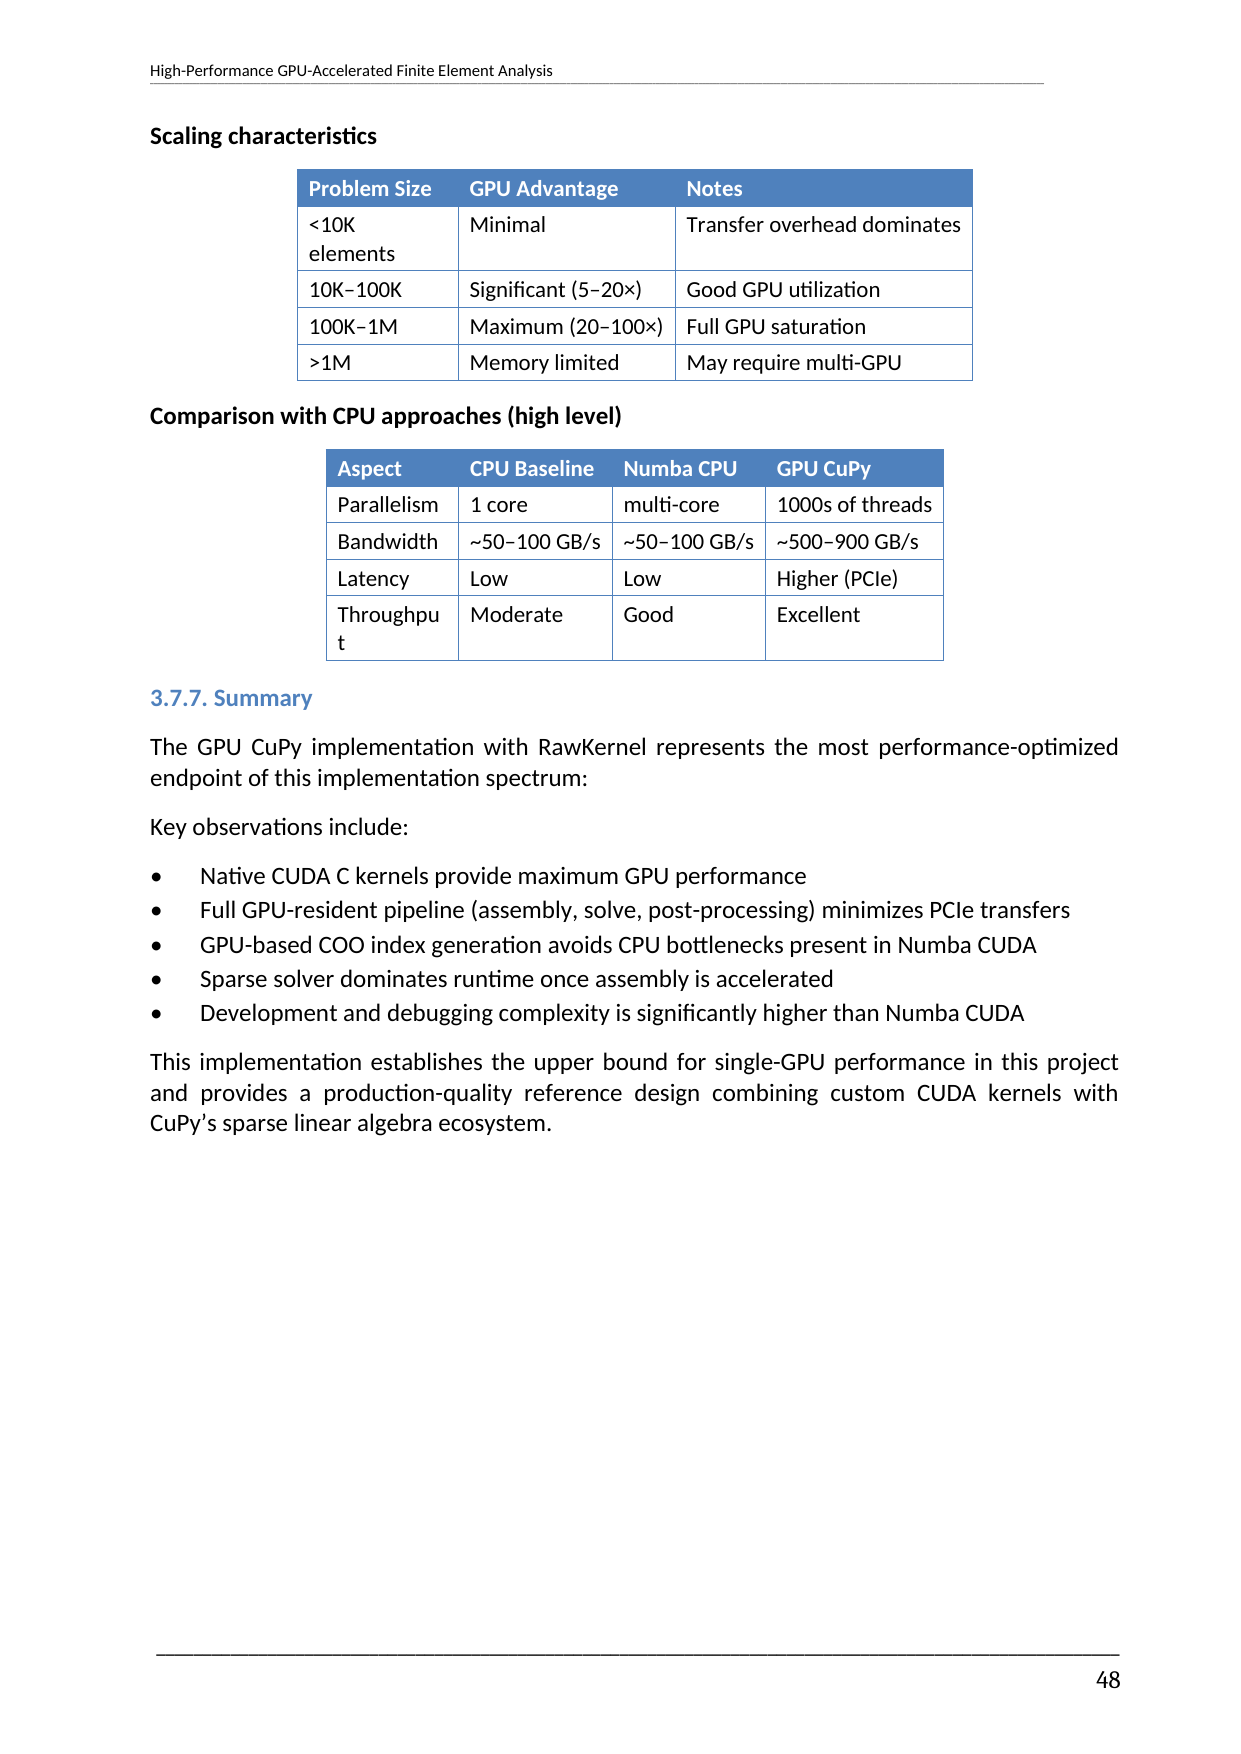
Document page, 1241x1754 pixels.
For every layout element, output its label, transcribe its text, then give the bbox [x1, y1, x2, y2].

table_header CPU Baseline [459, 450, 612, 486]
list Native CUDA C kernels provide maximum GPU performance [150, 860, 1120, 891]
list Sparse solver dominates runtime once assembly is accelerated [150, 963, 1120, 993]
list GPU-based COO index generation avoids CPU bottlenecks present in Numba CUDA [150, 929, 1120, 959]
text Scaling characteristics [150, 120, 1120, 151]
table_header Notes [676, 170, 972, 206]
table_header GPU CuPy [766, 450, 943, 486]
table_cell Excellent [766, 596, 943, 660]
table_cell 100K–1M [298, 308, 458, 343]
table_cell Transfer overhead dominates [676, 207, 972, 270]
subtitle 3.7.7. Summary [150, 682, 1120, 712]
table_cell 1000s of threads [766, 487, 943, 522]
table_cell Higher (PCIe) [766, 560, 943, 595]
table_header Problem Size [298, 170, 458, 206]
table_cell multi-core [613, 487, 765, 522]
table_cell Maximum (20–100×) [459, 308, 675, 343]
table_cell ~50–100 GB/s [613, 523, 765, 559]
table_cell Low [613, 560, 765, 595]
table_header Aspect [327, 450, 458, 486]
table_cell >1M [298, 345, 458, 380]
table_cell Significant (5–20×) [459, 271, 675, 307]
table_cell May require multi-GPU [676, 345, 972, 380]
table_cell 1 core [459, 487, 612, 522]
text Key observations include: [150, 811, 1120, 841]
table_cell 10K–100K [298, 271, 458, 307]
table_cell Bandwidth [327, 523, 458, 559]
table_cell Latency [327, 560, 458, 595]
text The GPU CuPy implementation with RawKernel represents the most performance-optimized endpoint of this implementation spectrum: [150, 731, 1120, 792]
table_cell Good [613, 596, 765, 660]
table_cell Good GPU utilization [676, 271, 972, 307]
table_cell Low [459, 560, 612, 595]
table_header GPU Advantage [459, 170, 675, 206]
table_cell Moderate [459, 596, 612, 660]
list Full GPU-resident pipeline (assembly, solve, post-processing) minimizes PCIe transfers [150, 894, 1120, 925]
table_cell ~50–100 GB/s [459, 523, 612, 559]
text Comparison with CPU approaches (high level) [150, 400, 1120, 430]
table_cell Throughput [327, 596, 458, 660]
table_cell Minimal [459, 207, 675, 270]
table_cell Parallelism [327, 487, 458, 522]
list Development and debugging complexity is significantly higher than Numba CUDA [150, 997, 1120, 1028]
table_cell Memory limited [459, 345, 675, 380]
table_cell ~500–900 GB/s [766, 523, 943, 559]
text This implementation establishes the upper bound for single-GPU performance in this project and provides a production-quality reference design combining custom CUDA kernels with CuPy’s sparse linear algebra ecosystem. [150, 1047, 1120, 1138]
table_cell <10K elements [298, 207, 458, 270]
table_header Numba CPU [613, 450, 765, 486]
table_cell Full GPU saturation [676, 308, 972, 343]
